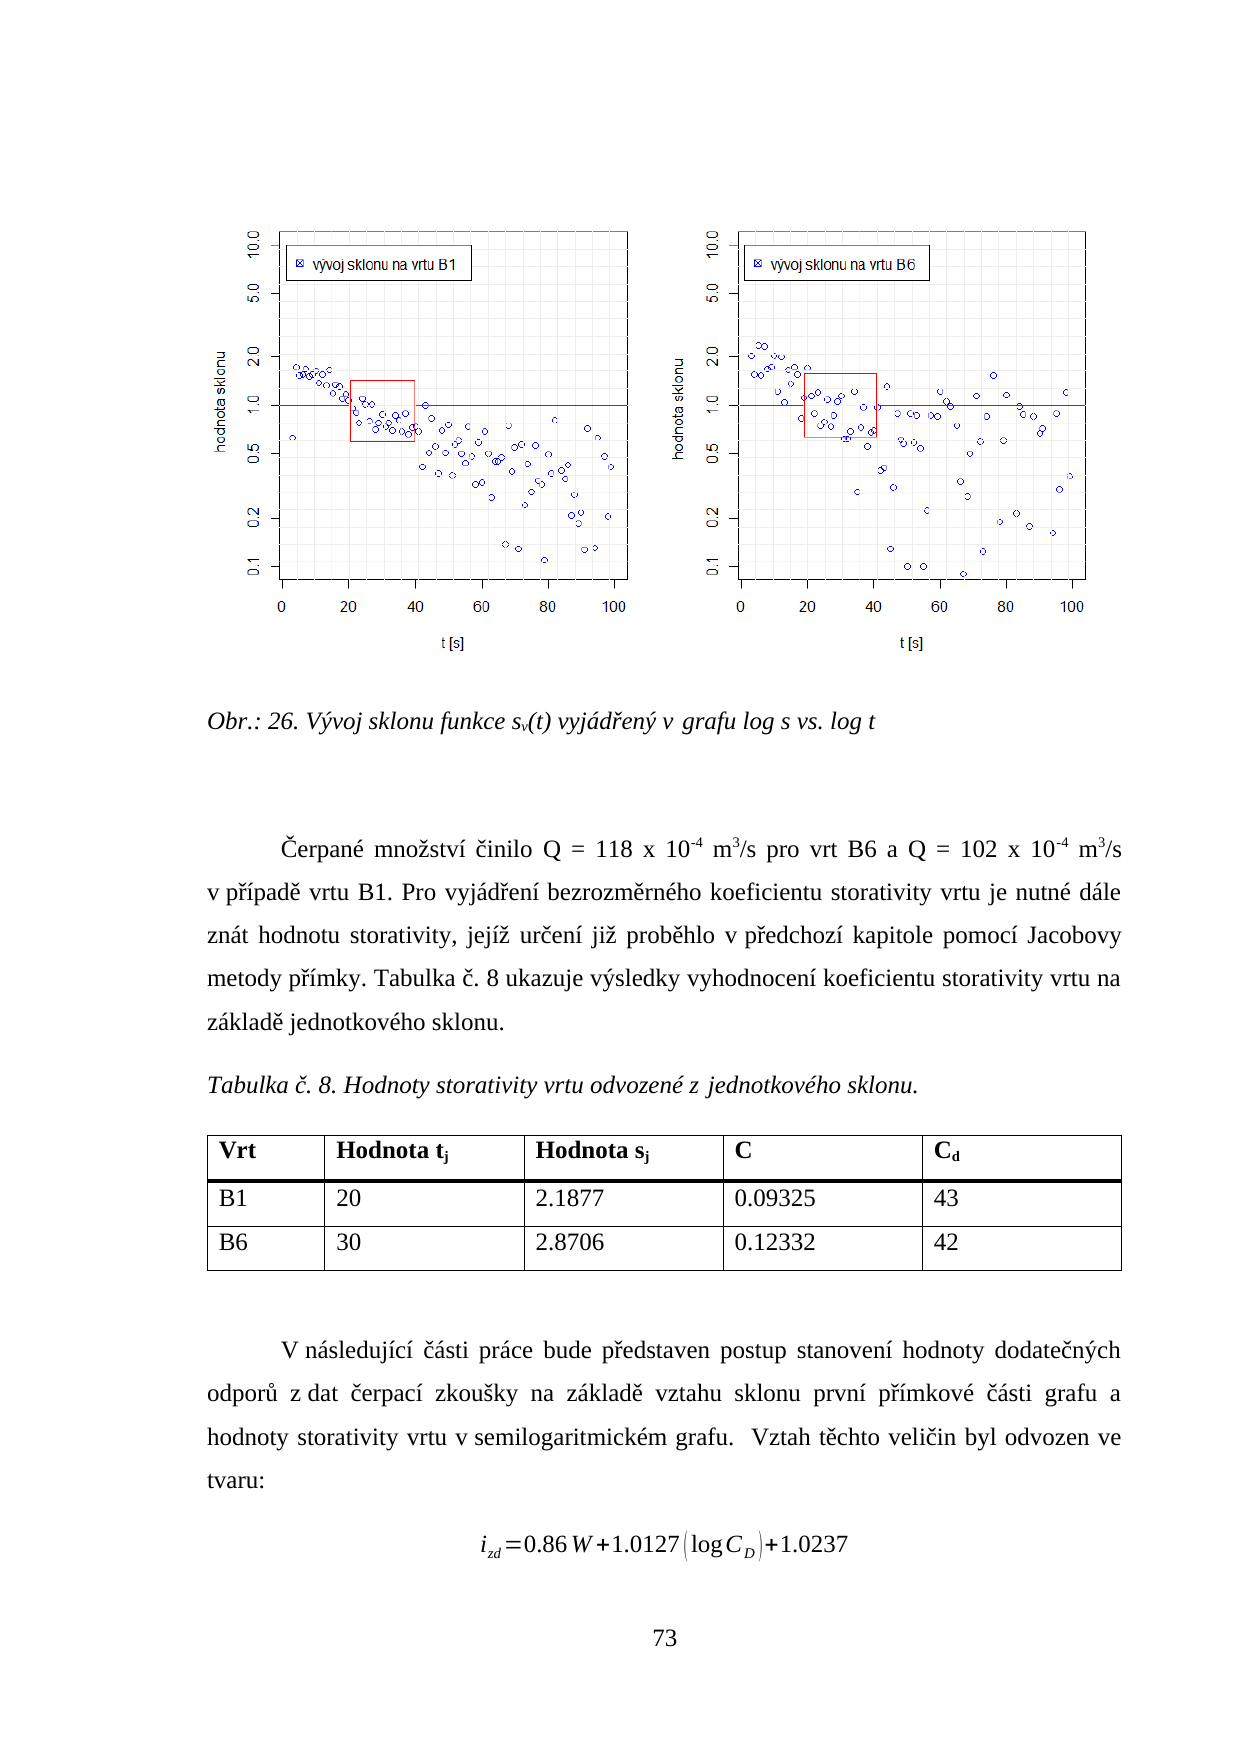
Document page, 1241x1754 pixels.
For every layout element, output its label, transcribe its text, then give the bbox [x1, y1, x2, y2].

table_header Vrt [208, 1136, 324, 1178]
table_cell 0.12332 [724, 1227, 922, 1270]
text Obr.: 26. Vývoj sklonu funkce sv(t) vyjádřený v grafu log s vs. log t [207, 706, 1122, 735]
table_cell 0.09325 [724, 1183, 922, 1226]
table_header Hodnota tj [325, 1136, 524, 1178]
table_cell 42 [923, 1227, 1121, 1270]
table_cell 43 [923, 1183, 1121, 1226]
table_cell B6 [208, 1227, 324, 1270]
table_header Hodnota sj [525, 1136, 723, 1178]
text V následující části práce bude představen postup stanovení hodnoty dodatečných odporů z dat čerpací zkoušky na základě vztahu sklonu první přímkové části grafu a hodnoty storativity vrtu v semilogaritmickém grafu. Vztah těchto veličin byl odvozen ve tvaru: [207, 1335, 1122, 1493]
text Tabulka č. 8. Hodnoty storativity vrtu odvozené z jednotkového sklonu. [207, 1071, 1122, 1099]
table_cell 30 [325, 1227, 524, 1270]
table_header Cd [923, 1136, 1121, 1178]
table_cell 2.8706 [525, 1227, 723, 1270]
table_cell 2.1877 [525, 1183, 723, 1226]
text Čerpané množství činilo Q = 118 x 10-4 m3/s pro vrt B6 a Q = 102 x 10-4 m3/s v případě vrtu B1. Pro vyjádření bezrozměrného koeficientu storativity vrtu je nutné dále znát hodnotu storativity, jejíž určení již proběhlo v předchozí kapitole pomocí Jacobovy metody přímky. Tabulka č. 8 ukazuje výsledky vyhodnocení koeficientu storativity vrtu na základě jednotkového sklonu. [207, 834, 1122, 1035]
table_header C [724, 1136, 922, 1178]
table_cell B1 [208, 1183, 324, 1226]
picture [206, 177, 1123, 671]
table_cell 20 [325, 1183, 524, 1226]
